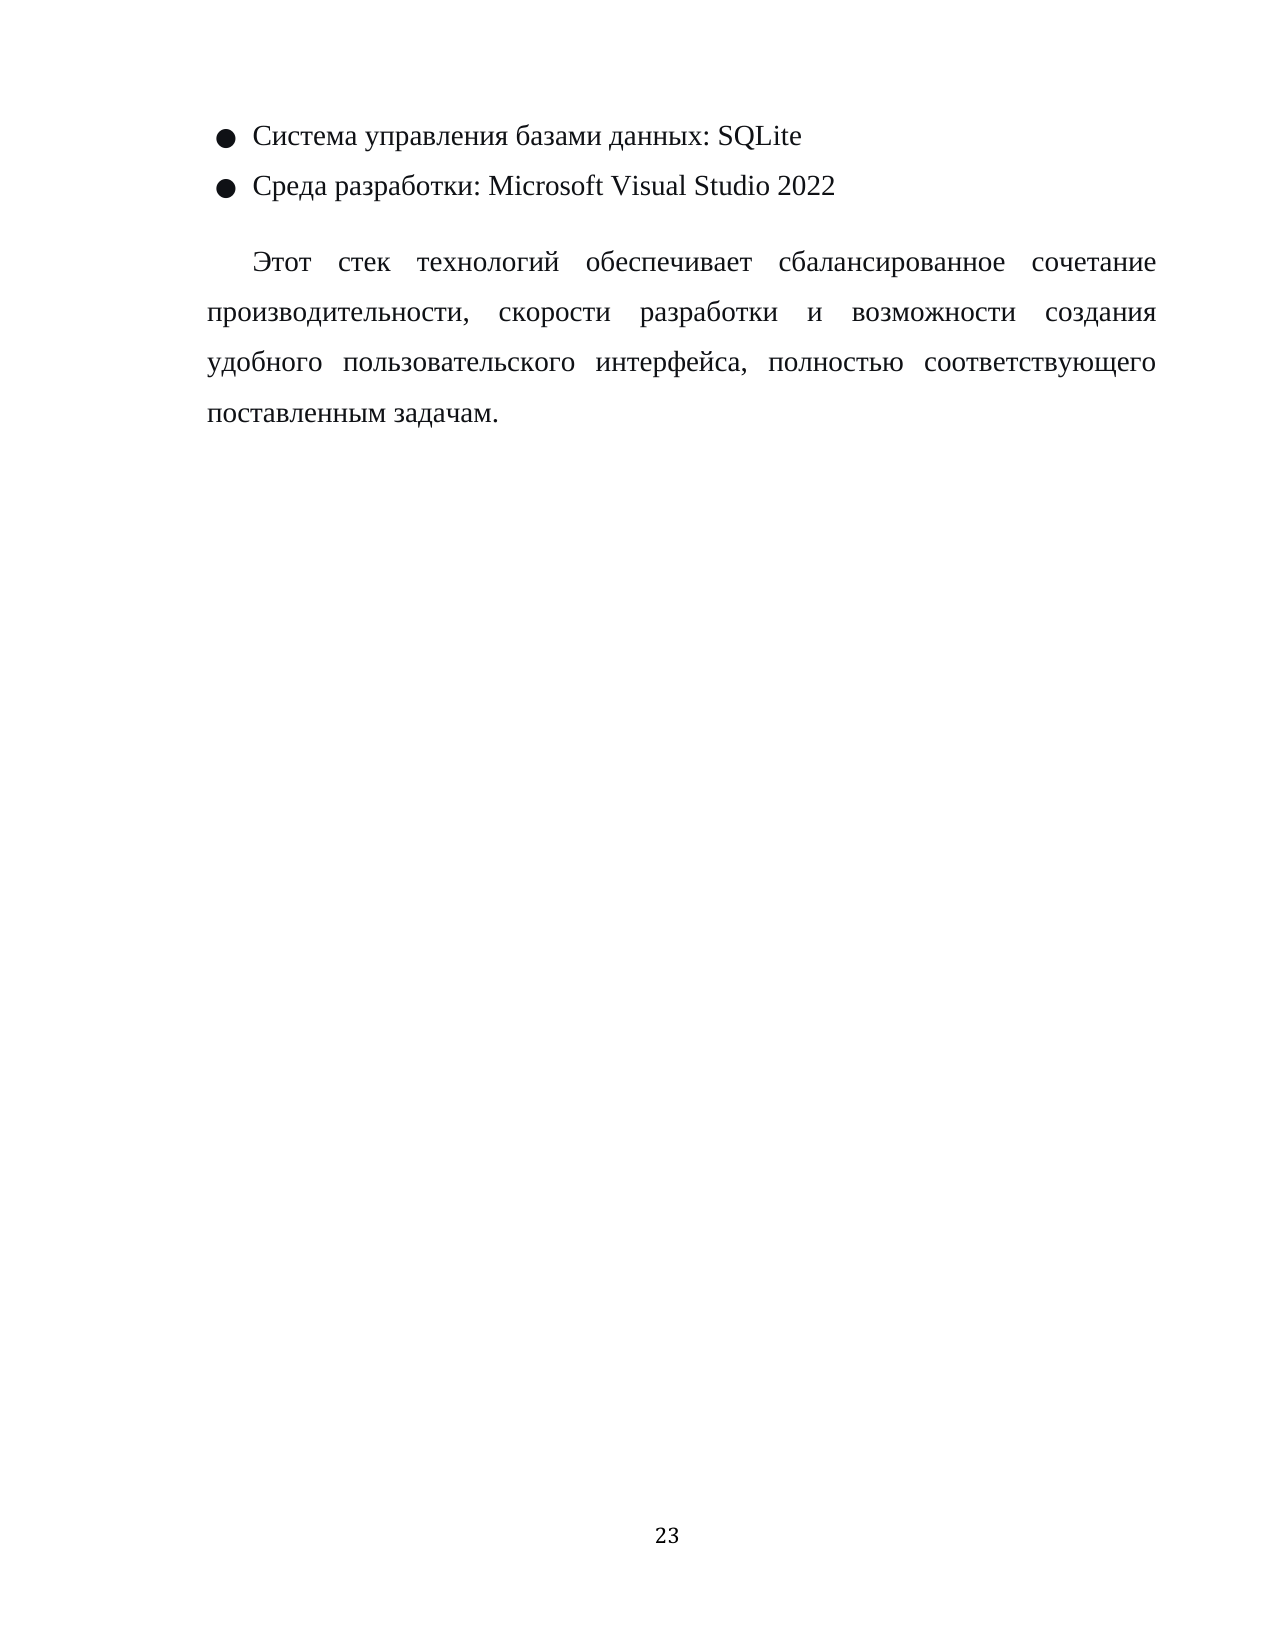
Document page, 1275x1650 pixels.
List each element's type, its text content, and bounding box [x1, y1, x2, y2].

list Среда разработки: Microsoft Visual Studio 2022 [215, 168, 1157, 202]
text Этот стек технологий обеспечивает сбалансированное сочетание производительности, скорости разработки и возможности создания удобного пользовательского интерфейса, полностью соответствующего поставленным задачам. [207, 244, 1157, 428]
list Система управления базами данных: SQLite [215, 118, 1157, 152]
